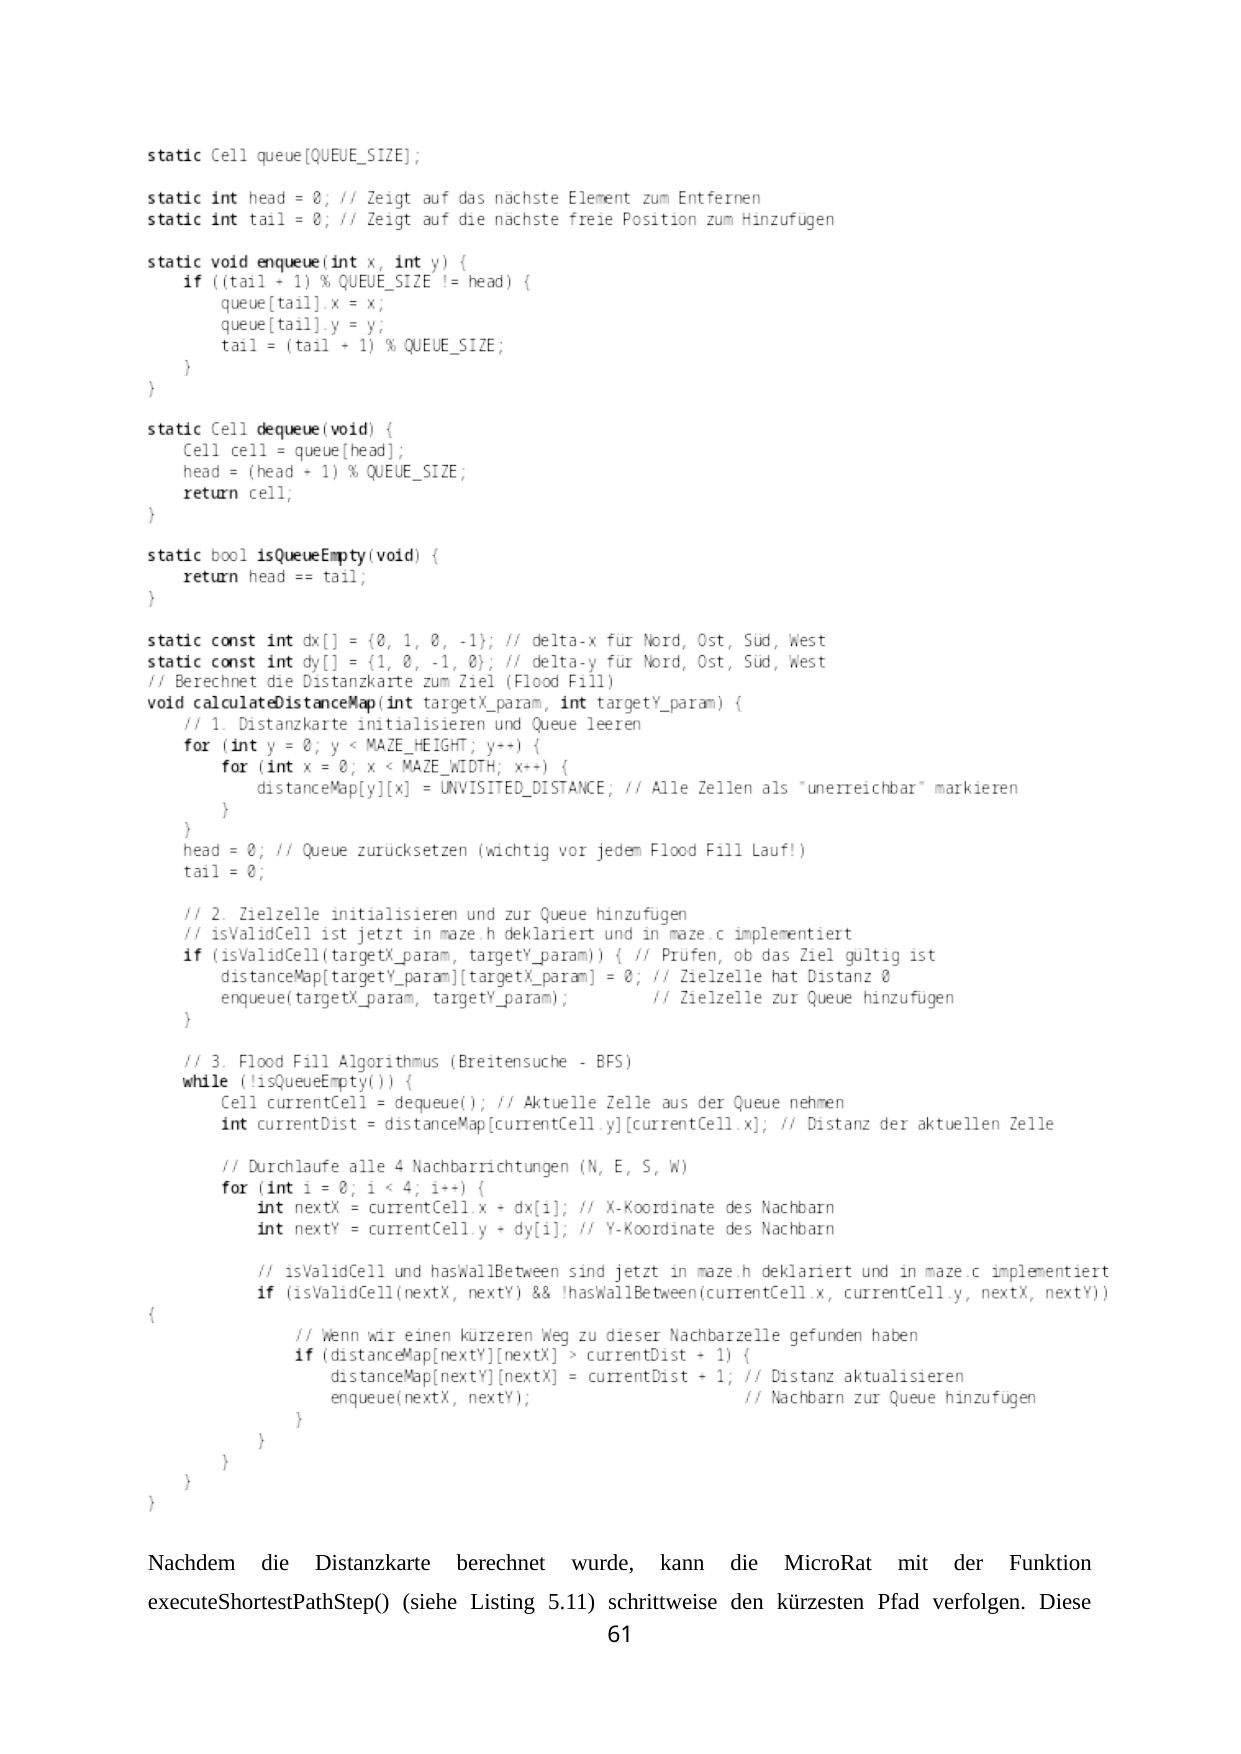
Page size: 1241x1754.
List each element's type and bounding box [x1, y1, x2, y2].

text [148, 1549, 1093, 1614]
